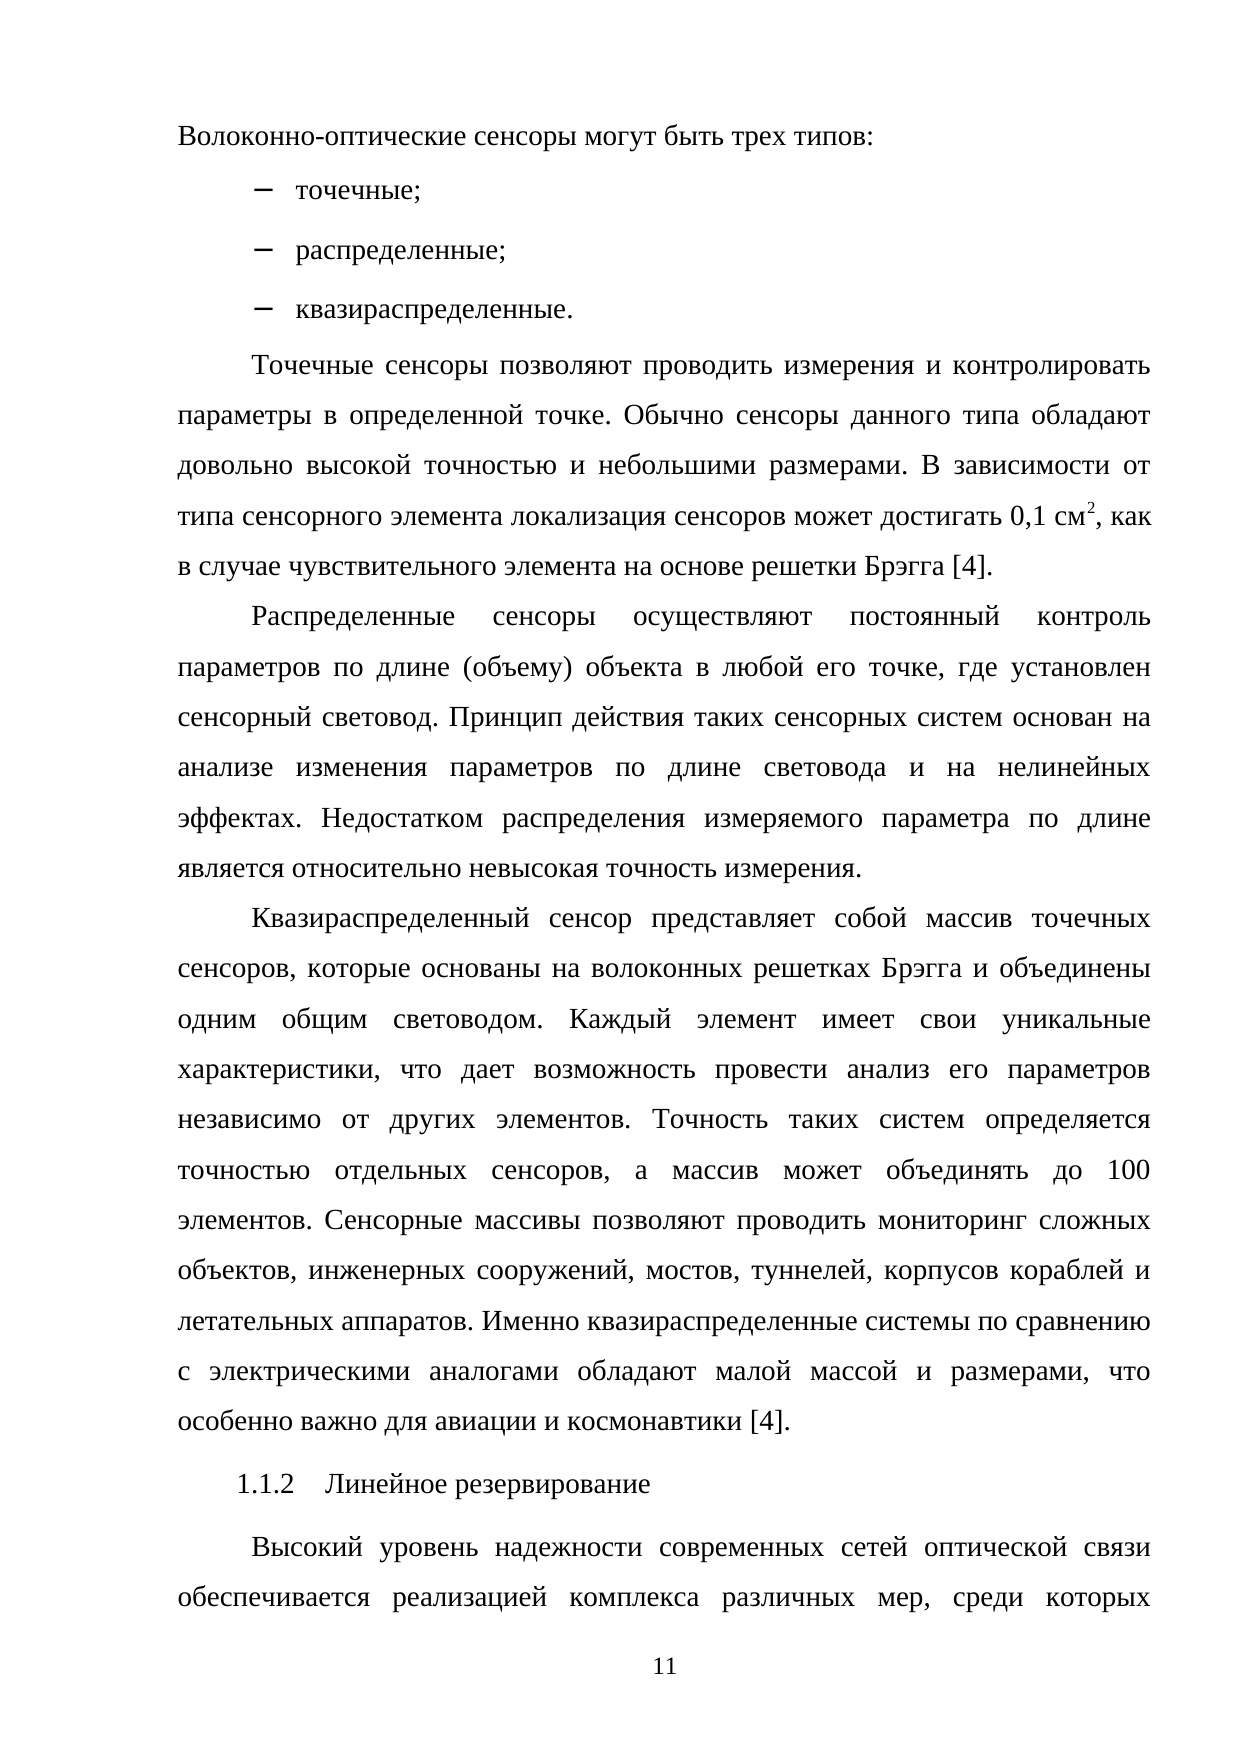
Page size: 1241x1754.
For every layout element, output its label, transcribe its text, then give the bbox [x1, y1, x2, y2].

text Квазираспределенный сенсор представляет собой массив точечных сенсоров, которые основаны на волоконных решетках Брэгга и объединены одним общим световодом. Каждый элемент имеет свои уникальные характеристики, что дает возможность провести анализ его параметров независимо от других элементов. Точность таких систем определяется точностью отдельных сенсоров, а массив может объединять до 100 элементов. Сенсорные массивы позволяют проводить мониторинг сложных объектов, инженерных сооружений, мостов, туннелей, корпусов кораблей и летательных аппаратов. Именно квазираспределенные системы по сравнению с электрическими аналогами обладают малой массой и размерами, что особенно важно для авиации и космонавтики [4]. [177, 900, 1152, 1437]
text распределенные; [177, 228, 1152, 268]
text Точечные сенсоры позволяют проводить измерения и контролировать параметры в определенной точке. Обычно сенсоры данного типа обладают довольно высокой точностью и небольшими размерами. В зависимости от типа сенсорного элемента локализация сенсоров может достигать 0,1 см2, как в случае чувствительного элемента на основе решетки Брэгга [4]. [177, 347, 1152, 582]
text Распределенные сенсоры осуществляют постоянный контроль параметров по длине (объему) объекта в любой его точке, где установлен сенсорный световод. Принцип действия таких сенсорных систем основан на анализе изменения параметров по длине световода и на нелинейных эффектах. Недостатком распределения измеряемого параметра по длине является относительно невысокая точность измерения. [177, 598, 1152, 883]
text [177, 1529, 1152, 1613]
text Волоконно-оптические сенсоры могут быть трех типов: [177, 118, 1152, 152]
text точечные; [177, 168, 1152, 208]
text квазираспределенные. [177, 287, 1152, 327]
text Линейное резервирование [236, 1466, 1152, 1500]
